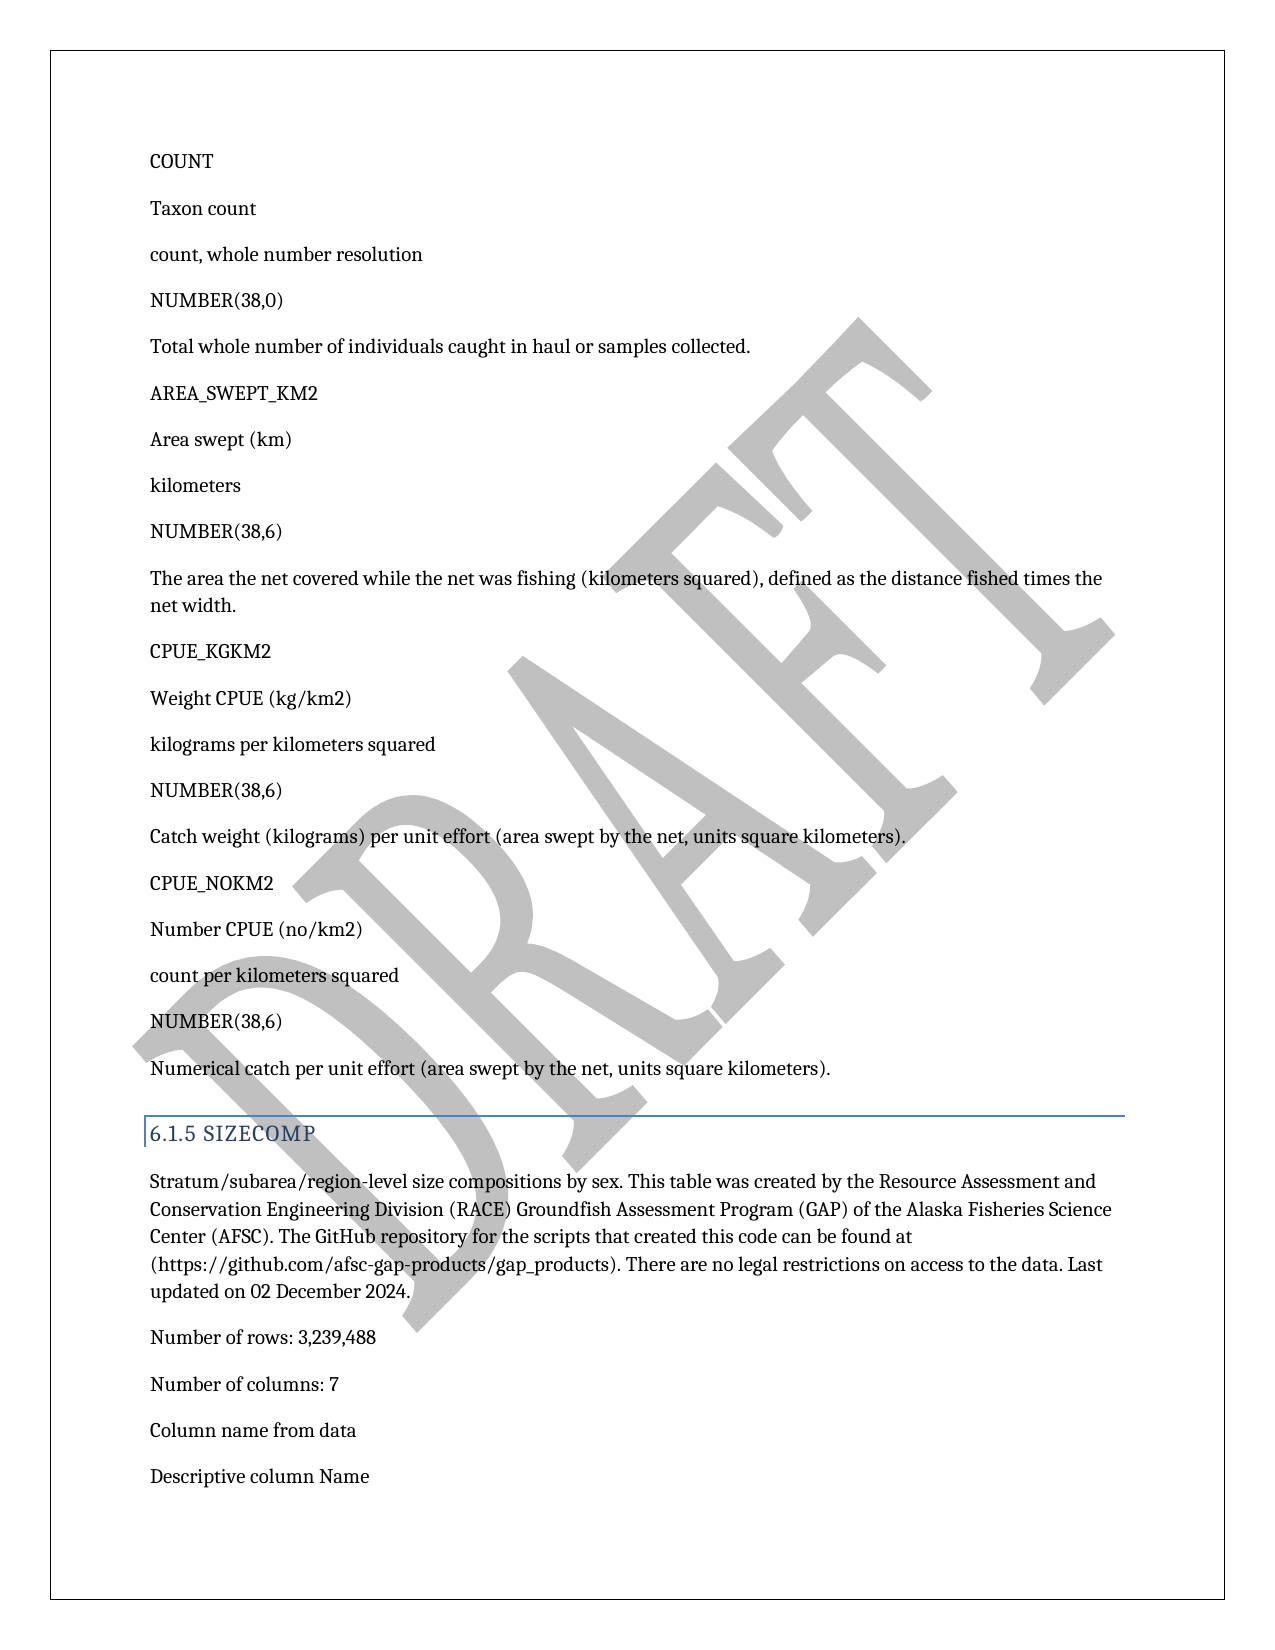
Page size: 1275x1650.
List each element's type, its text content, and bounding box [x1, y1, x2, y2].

text Number of rows: 3,239,488 [150, 1326, 1125, 1350]
subtitle 6.1.5 SIZECOMP [146, 1117, 1125, 1147]
text Numerical catch per unit effort (area swept by the net, units square kilometers). [150, 1056, 1125, 1080]
text NUMBER(38,6) [150, 779, 1125, 803]
text kilograms per kilometers squared [150, 732, 1125, 756]
text Taxon count [150, 196, 1125, 220]
text kilometers [150, 474, 1125, 498]
text Number of columns: 7 [150, 1372, 1125, 1396]
text Column name from data [150, 1418, 1125, 1442]
text CPUE_KGKM2 [150, 640, 1125, 664]
text Descriptive column Name [150, 1465, 1125, 1489]
text The area the net covered while the net was fishing (kilometers squared), defined as the distance fished times the net width. [150, 566, 1125, 618]
text NUMBER(38,6) [150, 520, 1125, 544]
text Catch weight (kilograms) per unit effort (area swept by the net, units square kilometers). [150, 825, 1125, 849]
text Number CPUE (no/km2) [150, 917, 1125, 941]
text Total whole number of individuals caught in haul or samples collected. [150, 335, 1125, 359]
text NUMBER(38,0) [150, 289, 1125, 313]
text CPUE_NOKM2 [150, 871, 1125, 895]
text Weight CPUE (kg/km2) [150, 686, 1125, 710]
text count, whole number resolution [150, 242, 1125, 266]
text count per kilometers squared [150, 964, 1125, 988]
text Area swept (km) [150, 427, 1125, 451]
text NUMBER(38,6) [150, 1010, 1125, 1034]
text COUNT [150, 150, 1125, 174]
text AREA_SWEPT_KM2 [150, 381, 1125, 405]
text Stratum/subarea/region-level size compositions by sex. This table was created by the Resource Assessment and Conservation Engineering Division (RACE) Groundfish Assessment Program (GAP) of the Alaska Fisheries Science Center (AFSC). The GitHub repository for the scripts that created this code can be found at (https://github.com/afsc-gap-products/gap_products). There are no legal restrictions on access to the data. Last updated on 02 December 2024. [150, 1170, 1125, 1304]
